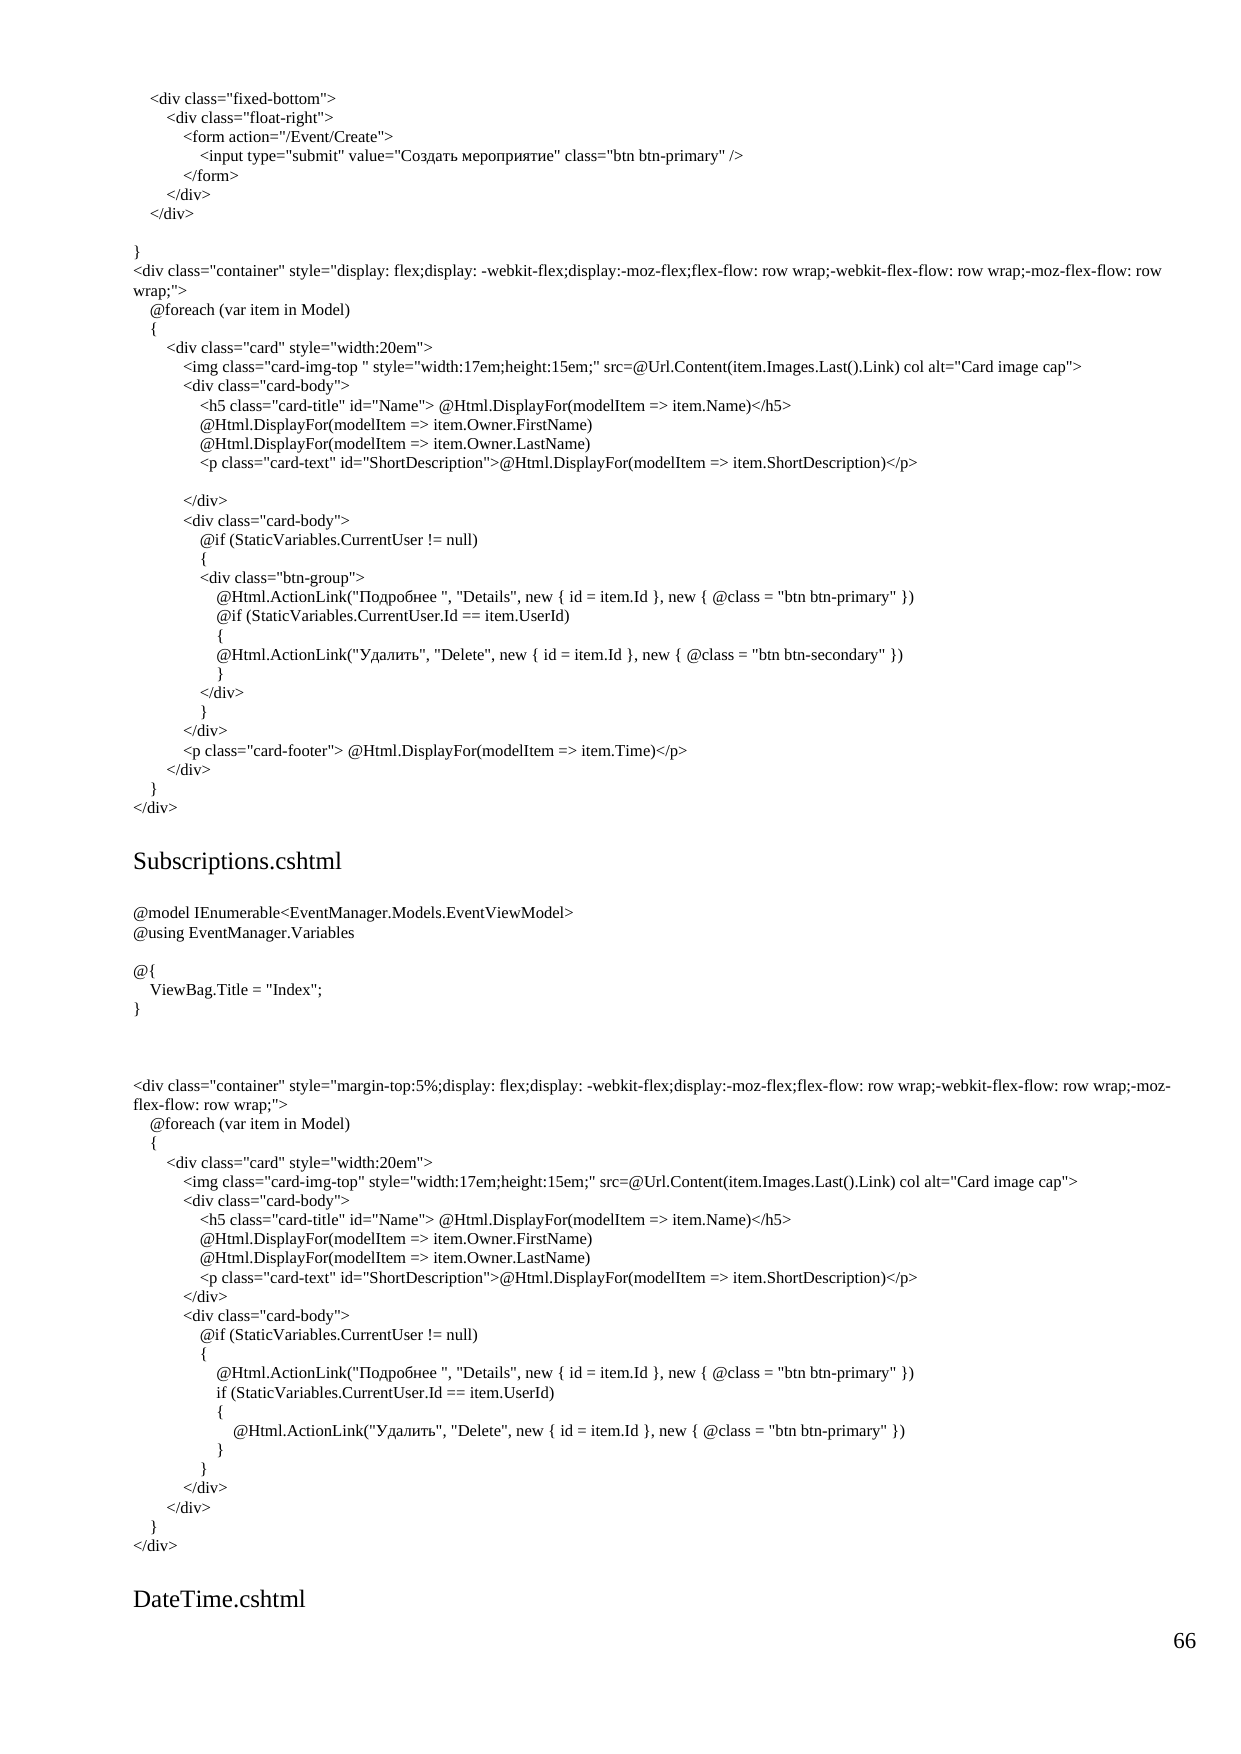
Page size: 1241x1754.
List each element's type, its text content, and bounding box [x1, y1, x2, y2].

text </div> [133, 1536, 1196, 1555]
text @Html.ActionLink("Удалить", "Delete", new { id = item.Id }, new { @class = "btn btn-primary" }) [133, 1421, 1196, 1440]
text <h5 class="card-title" id="Name"> @Html.DisplayFor(modelItem => item.Name)</h5> [133, 1210, 1196, 1229]
text @using EventManager.Variables [133, 922, 1196, 942]
text @if (StaticVariables.CurrentUser.Id == item.UserId) [133, 606, 1196, 625]
text </div> [133, 721, 1196, 740]
text <div class="card-body"> [133, 510, 1196, 529]
text </form> [133, 165, 1196, 184]
text { [133, 625, 1196, 644]
text if (StaticVariables.CurrentUser.Id == item.UserId) [133, 1382, 1196, 1402]
text { [133, 1402, 1196, 1421]
text DateTime.cshtml [133, 1584, 1196, 1612]
text </div> [133, 1287, 1196, 1306]
text @foreach (var item in Model) [133, 299, 1196, 319]
text @Html.DisplayFor(modelItem => item.Owner.LastName) [133, 1248, 1196, 1267]
text @{ [133, 961, 1196, 980]
text @Html.DisplayFor(modelItem => item.Owner.FirstName) [133, 1229, 1196, 1248]
text } [133, 664, 1196, 683]
text <div class="container" style="margin-top:5%;display: flex;display: -webkit-flex;display:-moz-flex;flex-flow: row wrap;-webkit-flex-flow: row wrap;-moz-flex-flow: row wrap;"> [133, 1076, 1196, 1114]
text <div class="card-body"> [133, 1306, 1196, 1325]
text <p class="card-text" id="ShortDescription">@Html.DisplayFor(modelItem => item.ShortDescription)</p> [133, 453, 1196, 472]
text @Html.DisplayFor(modelItem => item.Owner.FirstName) [133, 414, 1196, 434]
text } [133, 779, 1196, 798]
text </div> [133, 759, 1196, 779]
text } [133, 999, 1196, 1018]
text <div class="card" style="width:20em"> [133, 1152, 1196, 1172]
text <div class="container" style="display: flex;display: -webkit-flex;display:-moz-flex;flex-flow: row wrap;-webkit-flex-flow: row wrap;-moz-flex-flow: row wrap;"> [133, 261, 1196, 299]
text { [133, 1133, 1196, 1152]
text @Html.ActionLink("Удалить", "Delete", new { id = item.Id }, new { @class = "btn btn-secondary" }) [133, 644, 1196, 664]
text <div class="float-right"> [133, 108, 1196, 127]
text </div> [133, 683, 1196, 702]
text <p class="card-footer"> @Html.DisplayFor(modelItem => item.Time)</p> [133, 740, 1196, 759]
text <div class="btn-group"> [133, 568, 1196, 587]
text } [133, 1517, 1196, 1536]
text @Html.ActionLink("Подробнее ", "Details", new { id = item.Id }, new { @class = "btn btn-primary" }) [133, 587, 1196, 606]
text @model IEnumerable<EventManager.Models.EventViewModel> [133, 903, 1196, 922]
text } [133, 1459, 1196, 1478]
text } [133, 1440, 1196, 1459]
text <div class="card-body"> [133, 376, 1196, 395]
text @if (StaticVariables.CurrentUser != null) [133, 1325, 1196, 1344]
text <h5 class="card-title" id="Name"> @Html.DisplayFor(modelItem => item.Name)</h5> [133, 395, 1196, 414]
text </div> [133, 491, 1196, 510]
text </div> [133, 184, 1196, 204]
text <form action="/Event/Create"> [133, 127, 1196, 146]
text { [133, 549, 1196, 568]
text <input type="submit" value="Создать мероприятие" class="btn btn-primary" /> [133, 146, 1196, 165]
text Subscriptions.cshtml [133, 846, 1196, 874]
text } [133, 702, 1196, 721]
text <div class="fixed-bottom"> [133, 89, 1196, 108]
text </div> [133, 1478, 1196, 1497]
text { [133, 319, 1196, 338]
text @Html.ActionLink("Подробнее ", "Details", new { id = item.Id }, new { @class = "btn btn-primary" }) [133, 1363, 1196, 1382]
text ViewBag.Title = "Index"; [133, 980, 1196, 999]
text </div> [133, 204, 1196, 223]
text @if (StaticVariables.CurrentUser != null) [133, 529, 1196, 549]
text @foreach (var item in Model) [133, 1114, 1196, 1133]
text <img class="card-img-top " style="width:17em;height:15em;" src=@Url.Content(item.Images.Last().Link) col alt="Card image cap"> [133, 357, 1196, 376]
text <p class="card-text" id="ShortDescription">@Html.DisplayFor(modelItem => item.ShortDescription)</p> [133, 1267, 1196, 1287]
text <div class="card-body"> [133, 1191, 1196, 1210]
text { [133, 1344, 1196, 1363]
text </div> [133, 798, 1196, 817]
text <img class="card-img-top" style="width:17em;height:15em;" src=@Url.Content(item.Images.Last().Link) col alt="Card image cap"> [133, 1172, 1196, 1191]
text <div class="card" style="width:20em"> [133, 338, 1196, 357]
text } [133, 242, 1196, 261]
text @Html.DisplayFor(modelItem => item.Owner.LastName) [133, 434, 1196, 453]
text </div> [133, 1497, 1196, 1517]
